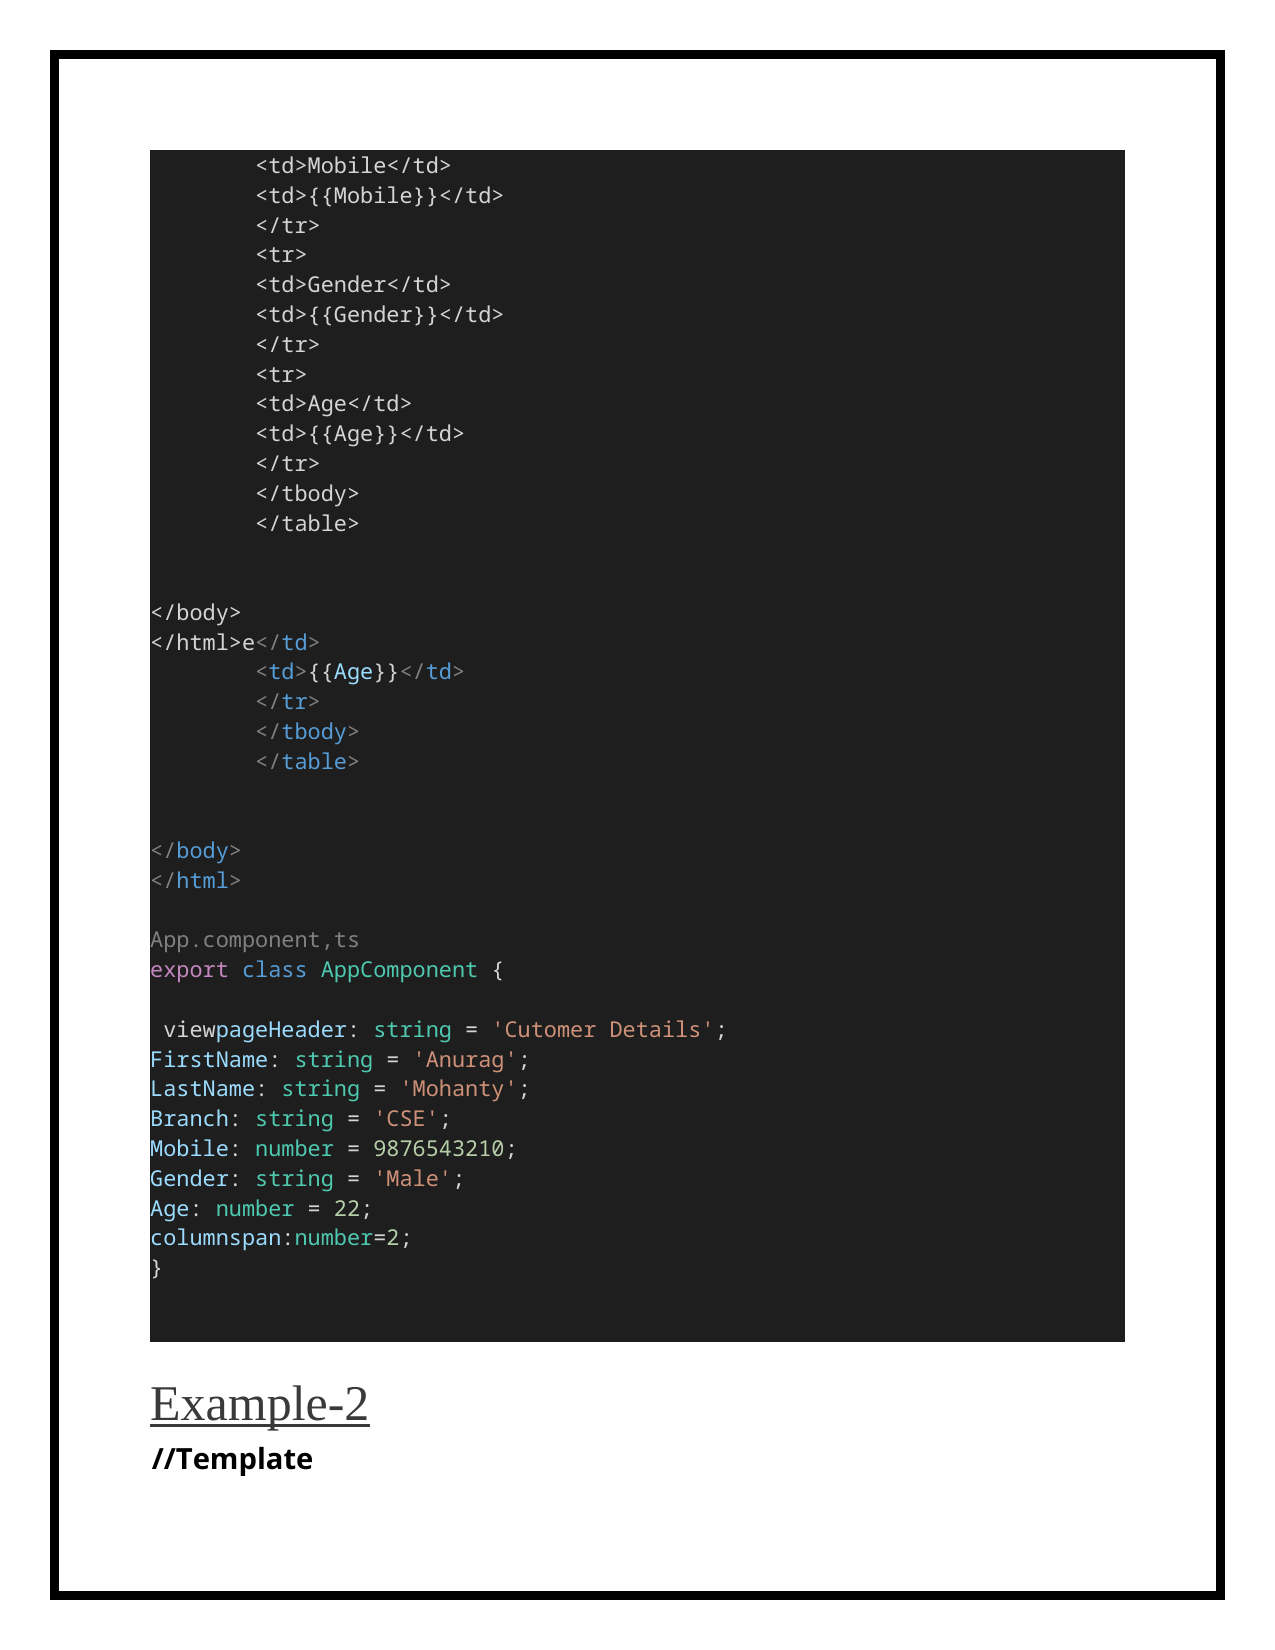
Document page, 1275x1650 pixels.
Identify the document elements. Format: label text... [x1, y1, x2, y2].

text Mobile: number = 9876543210; [150, 1133, 1125, 1163]
text </tbody> [150, 478, 1125, 507]
text FirstName: string = 'Anurag'; [150, 1044, 1125, 1073]
text </tbody> [150, 716, 1125, 746]
text </body> [150, 597, 1125, 627]
text </tr> [150, 329, 1125, 358]
text LastName: string = 'Mohanty'; [150, 1073, 1125, 1103]
text columnspan:number=2; [150, 1222, 1125, 1252]
text </tr> [150, 686, 1125, 716]
text viewpageHeader: string = 'Cutomer Details'; [150, 1014, 1125, 1044]
text <td>{{Mobile}}</td> [150, 180, 1125, 209]
text <td>{{Age}}</td> [150, 656, 1125, 686]
text <td>Age</td> [150, 388, 1125, 418]
text <tr> [150, 358, 1125, 388]
text <td>Mobile</td> [150, 150, 1125, 180]
text </body> [150, 835, 1125, 865]
text Branch: string = 'CSE'; [150, 1103, 1125, 1133]
text <td>{{Gender}}</td> [150, 299, 1125, 329]
text </table> [150, 746, 1125, 776]
text <td>{{Age}}</td> [150, 418, 1125, 448]
text App.component,ts [150, 924, 1125, 954]
text </html>e</td> [150, 627, 1125, 656]
text Gender: string = 'Male'; [150, 1163, 1125, 1193]
text } [150, 1252, 1125, 1282]
text Age: number = 22; [150, 1193, 1125, 1222]
text <tr> [150, 239, 1125, 269]
text export class AppComponent { [150, 954, 1125, 984]
subtitle Example-2 [150, 1374, 1125, 1432]
text </tr> [150, 209, 1125, 239]
text </table> [150, 507, 1125, 537]
text </tr> [150, 448, 1125, 478]
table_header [150, 1437, 1125, 1479]
text <td>Gender</td> [150, 269, 1125, 299]
text </html> [150, 865, 1125, 895]
